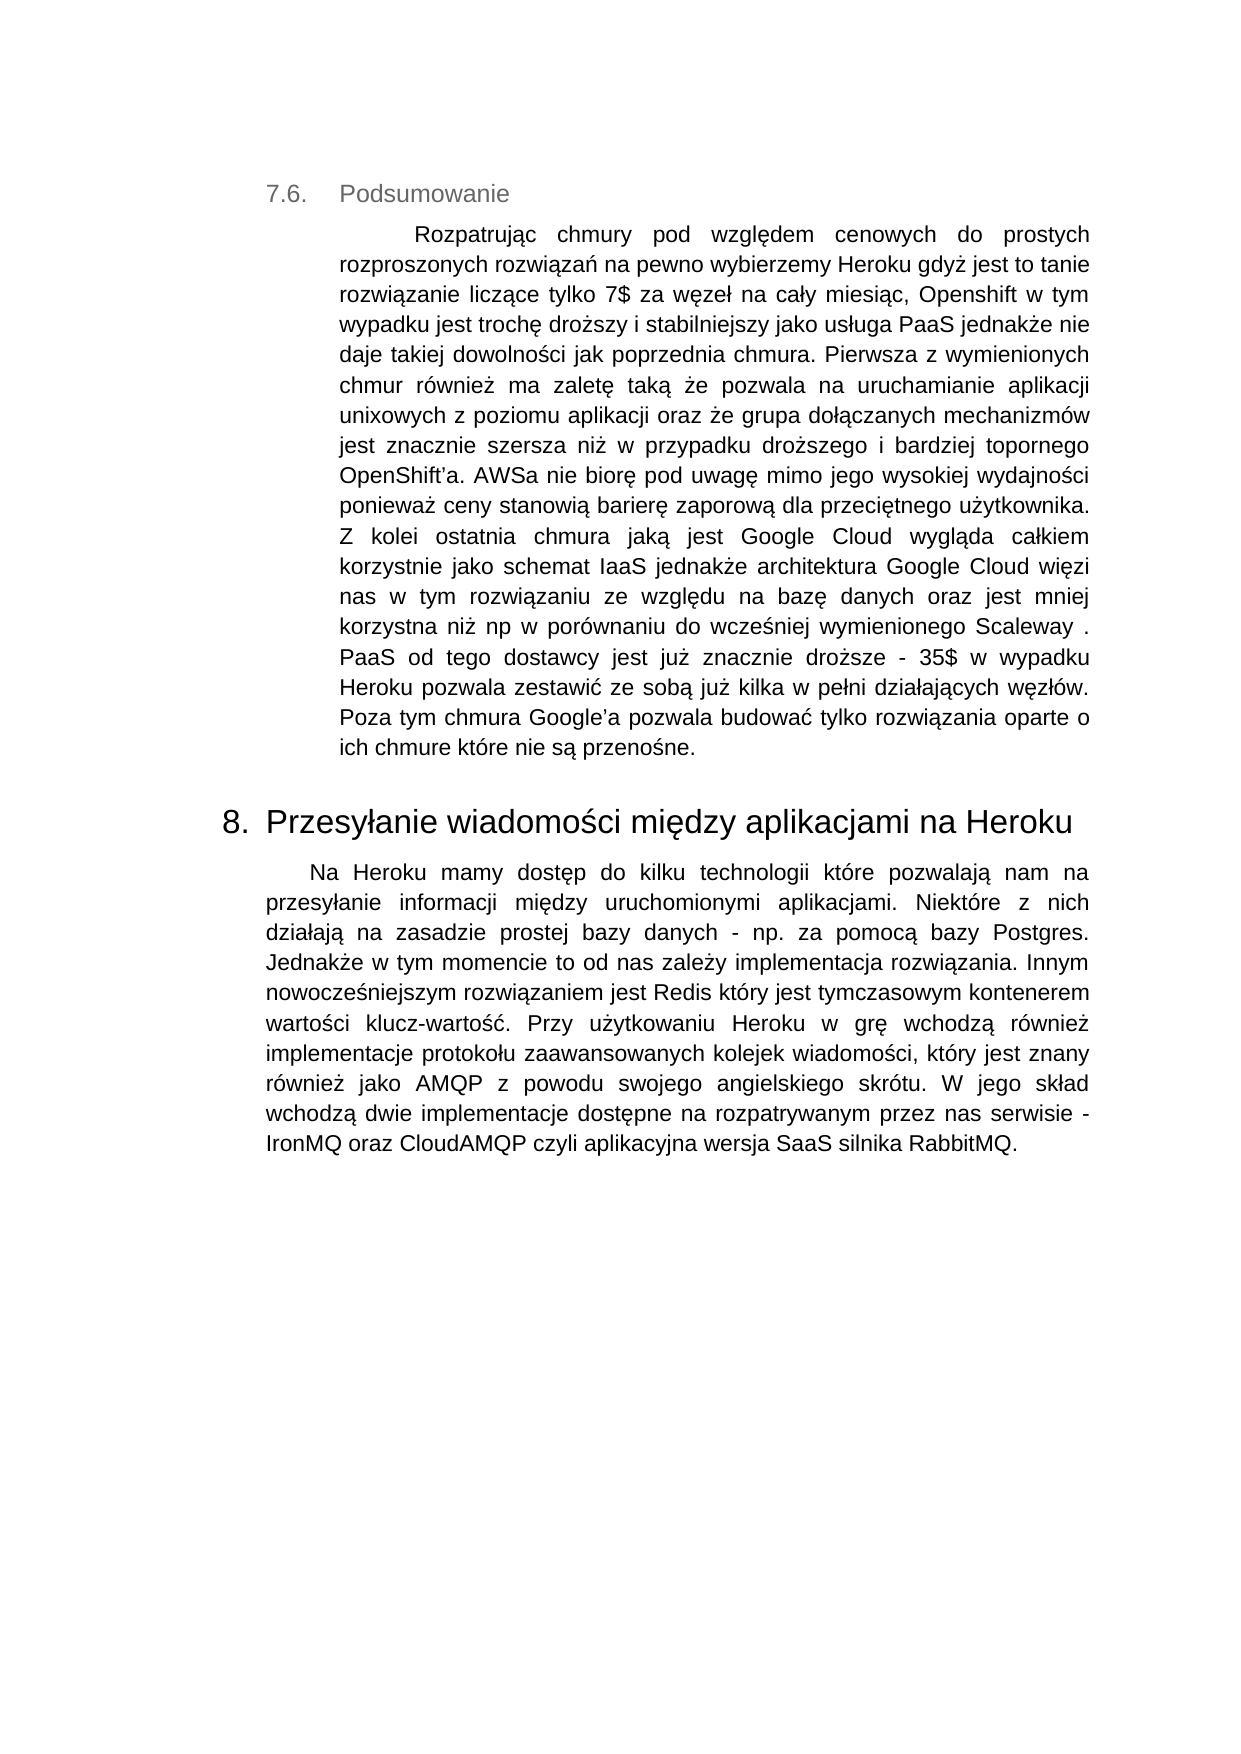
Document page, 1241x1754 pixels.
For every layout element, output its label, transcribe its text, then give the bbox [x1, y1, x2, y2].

subtitle Przesyłanie wiadomości między aplikacjami na Heroku [222, 802, 1090, 840]
text Rozpatrując chmury pod względem cenowych do prostych rozproszonych rozwiązań na pewno wybierzemy Heroku gdyż jest to tanie rozwiązanie liczące tylko 7$ za węzeł na cały miesiąc, Openshift w tym wypadku jest trochę droższy i stabilniejszy jako usługa PaaS jednakże nie daje takiej dowolności jak poprzednia chmura. Pierwsza z wymienionych chmur również ma zaletę taką że pozwala na uruchamianie aplikacji unixowych z poziomu aplikacji oraz że grupa dołączanych mechanizmów jest znacznie szersza niż w przypadku droższego i bardziej topornego OpenShift’a. AWSa nie biorę pod uwagę mimo jego wysokiej wydajności ponieważ ceny stanowią barierę zaporową dla przeciętnego użytkownika. Z kolei ostatnia chmura jaką jest Google Cloud wygląda całkiem korzystnie jako schemat IaaS jednakże architektura Google Cloud więzi nas w tym rozwiązaniu ze względu na bazę danych oraz jest mniej korzystna niż np w porównaniu do wcześniej wymienionego Scaleway . PaaS od tego dostawcy jest już znacznie droższe - 35$ w wypadku Heroku pozwala zestawić ze sobą już kilka w pełni działających węzłów. Poza tym chmura Google’a pozwala budować tylko rozwiązania oparte o ich chmure które nie są przenośne. [339, 221, 1090, 760]
text Na Heroku mamy dostęp do kilku technologii które pozwalają nam na przesyłanie informacji między uruchomionymi aplikacjami. Niektóre z nich działają na zasadzie prostej bazy danych - np. za pomocą bazy Postgres. Jednakże w tym momencie to od nas zależy implementacja rozwiązania. Innym nowocześniejszym rozwiązaniem jest Redis który jest tymczasowym kontenerem wartości klucz-wartość. Przy użytkowaniu Heroku w grę wchodzą również implementacje protokołu zaawansowanych kolejek wiadomości, który jest znany również jako AMQP z powodu swojego angielskiego skrótu. W jego skład wchodzą dwie implementacje dostępne na rozpatrywanym przez nas serwisie - IronMQ oraz CloudAMQP czyli aplikacyjna wersja SaaS silnika RabbitMQ. [266, 858, 1090, 1157]
subtitle Podsumowanie [266, 179, 1090, 208]
